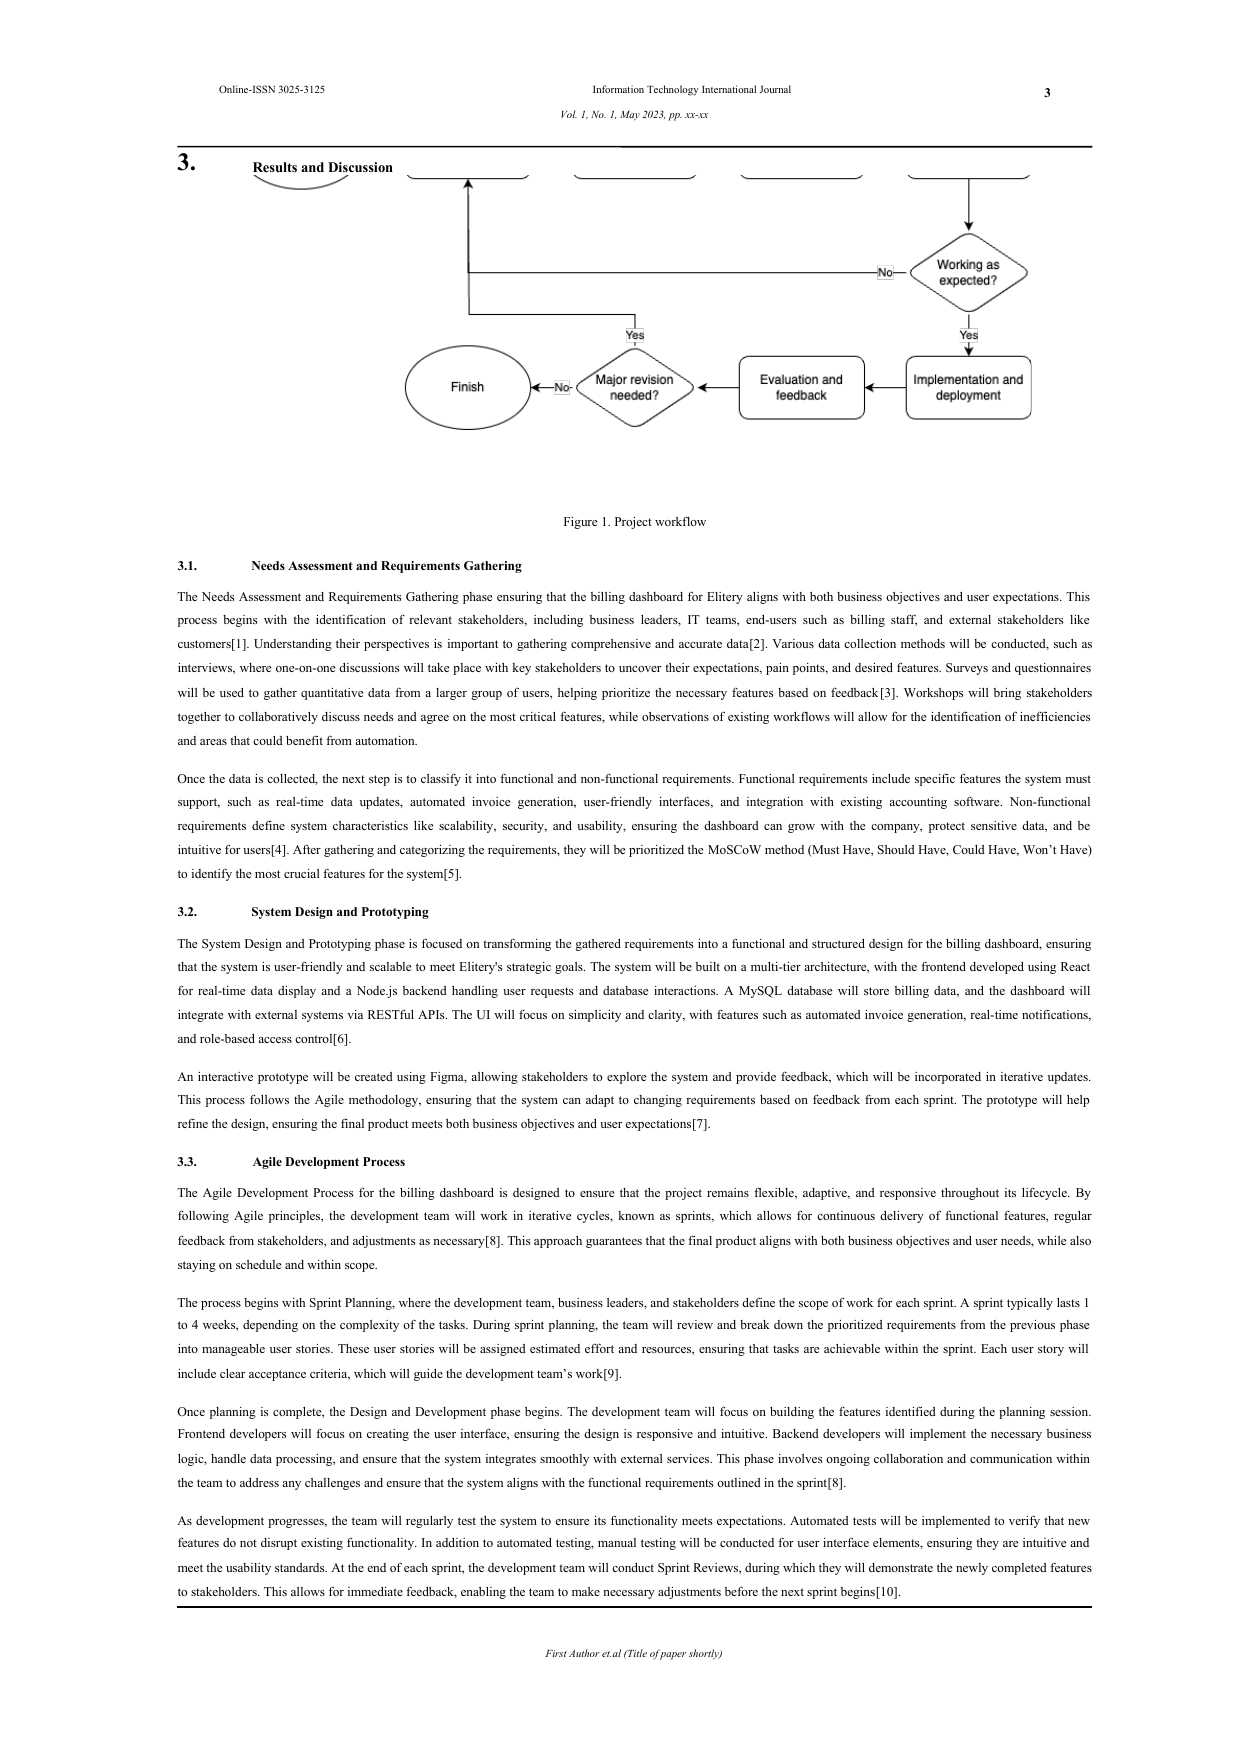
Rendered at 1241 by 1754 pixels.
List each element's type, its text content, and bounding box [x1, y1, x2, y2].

subtitle Needs Assessment and Requirements Gathering [177, 547, 1092, 573]
text Figure 1. Project workflow [177, 503, 1092, 529]
subtitle Agile Development Process [177, 1144, 1092, 1169]
text Once planning is complete, the Design and Development phase begins. The development team will focus on building the features identified during the planning session. Frontend developers will focus on creating the user interface, ensuring the design is responsive and intuitive. Backend developers will implement the necessary business logic, handle data processing, and ensure that the system integrates smoothly with external services. This phase involves ongoing collaboration and communication within the team to address any challenges and ensure that the system aligns with the functional requirements outlined in the sprint. [177, 1393, 1092, 1490]
text The Agile Development Process for the billing dashboard is designed to ensure that the project remains flexible, adaptive, and responsive throughout its lifecycle. By following Agile principles, the development team will work in iterative cycles, known as sprints, which allows for continuous delivery of functional features, regular feedback from stakeholders, and adjustments as necessary. This approach guarantees that the final product aligns with both business objectives and user needs, while also staying on schedule and within scope. [177, 1175, 1092, 1272]
text The System Design and Prototyping phase is focused on transforming the gathered requirements into a functional and structured design for the billing dashboard, ensuring that the system is user-friendly and scalable to meet Elitery's strategic goals. The system will be built on a multi-tier architecture, with the frontend developed using React for real-time data display and a Node.js backend handling user requests and database interactions. A MySQL database will store billing data, and the dashboard will integrate with external systems via RESTful APIs. The UI will focus on simplicity and clarity, with features such as automated invoice generation, real-time notifications, and role-based access control. [177, 926, 1092, 1046]
subtitle System Design and Prototyping [177, 894, 1092, 919]
text An interactive prototype will be created using Figma, allowing stakeholders to explore the system and provide feedback, which will be incorporated in iterative updates. This process follows the Agile methodology, ensuring that the system can adapt to changing requirements based on feedback from each sprint. The prototype will help refine the design, ensuring the final product meets both business objectives and user expectations. [177, 1059, 1092, 1131]
subtitle Results and Discussion [177, 148, 1092, 175]
text The process begins with Sprint Planning, where the development team, business leaders, and stakeholders define the scope of work for each sprint. A sprint typically lasts 1 to 4 weeks, depending on the complexity of the tasks. During sprint planning, the team will review and break down the prioritized requirements from the previous phase into manageable user stories. These user stories will be assigned estimated effort and resources, ensuring that tasks are achievable within the sprint. Each user story will include clear acceptance criteria, which will guide the development team’s work. [177, 1284, 1092, 1381]
text The Needs Assessment and Requirements Gathering phase ensuring that the billing dashboard for Elitery aligns with both business objectives and user expectations. This process begins with the identification of relevant stakeholders, including business leaders, IT teams, end-users such as billing staff, and external stakeholders like customers. Understanding their perspectives is important to gathering comprehensive and accurate data. Various data collection methods will be conducted, such as interviews, where one-on-one discussions will take place with key stakeholders to uncover their expectations, pain points, and desired features. Surveys and questionnaires will be used to gather quantitative data from a larger group of users, helping prioritize the necessary features based on feedback. Workshops will bring stakeholders together to collaboratively discuss needs and agree on the most critical features, while observations of existing workflows will allow for the identification of inefficiencies and areas that could benefit from automation. [177, 579, 1092, 748]
text As development progresses, the team will regularly test the system to ensure its functionality meets expectations. Automated tests will be implemented to verify that new features do not disrupt existing functionality. In addition to automated testing, manual testing will be conducted for user interface elements, ensuring they are intuitive and meet the usability standards. At the end of each sprint, the development team will conduct Sprint Reviews, during which they will demonstrate the newly completed features to stakeholders. This allows for immediate feedback, enabling the team to make necessary adjustments before the next sprint begins. [177, 1503, 1092, 1599]
text Once the data is collected, the next step is to classify it into functional and non-functional requirements. Functional requirements include specific features the system must support, such as real-time data updates, automated invoice generation, user-friendly interfaces, and integration with existing accounting software. Non-functional requirements define system characteristics like scalability, security, and usability, ensuring the dashboard can grow with the company, protect sensitive data, and be intuitive for users. After gathering and categorizing the requirements, they will be prioritized the MoSCoW method (Must Have, Should Have, Could Have, Won’t Have) to identify the most crucial features for the system. [177, 761, 1092, 881]
picture [238, 175, 1032, 430]
